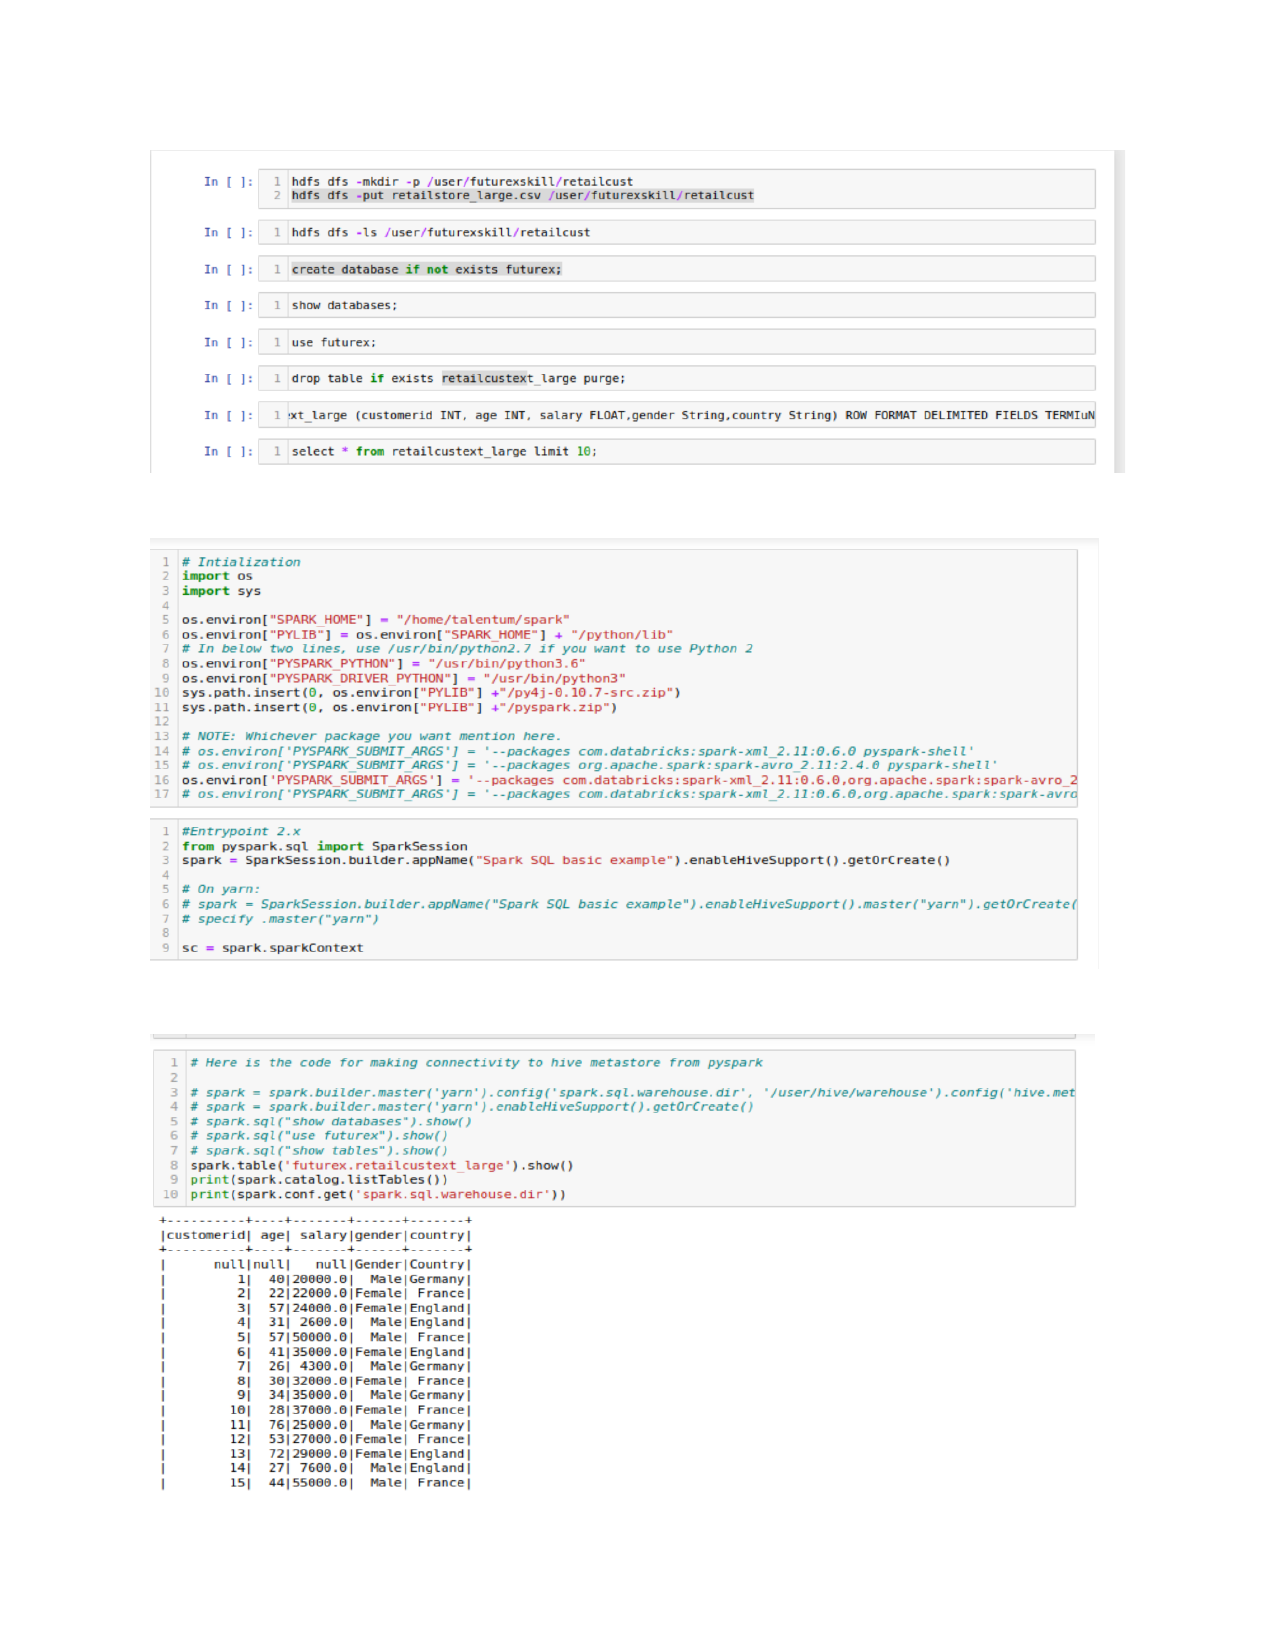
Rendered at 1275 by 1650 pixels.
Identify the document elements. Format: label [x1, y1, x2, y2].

picture [150, 538, 1099, 969]
picture [150, 1034, 1095, 1492]
picture [150, 150, 1125, 473]
